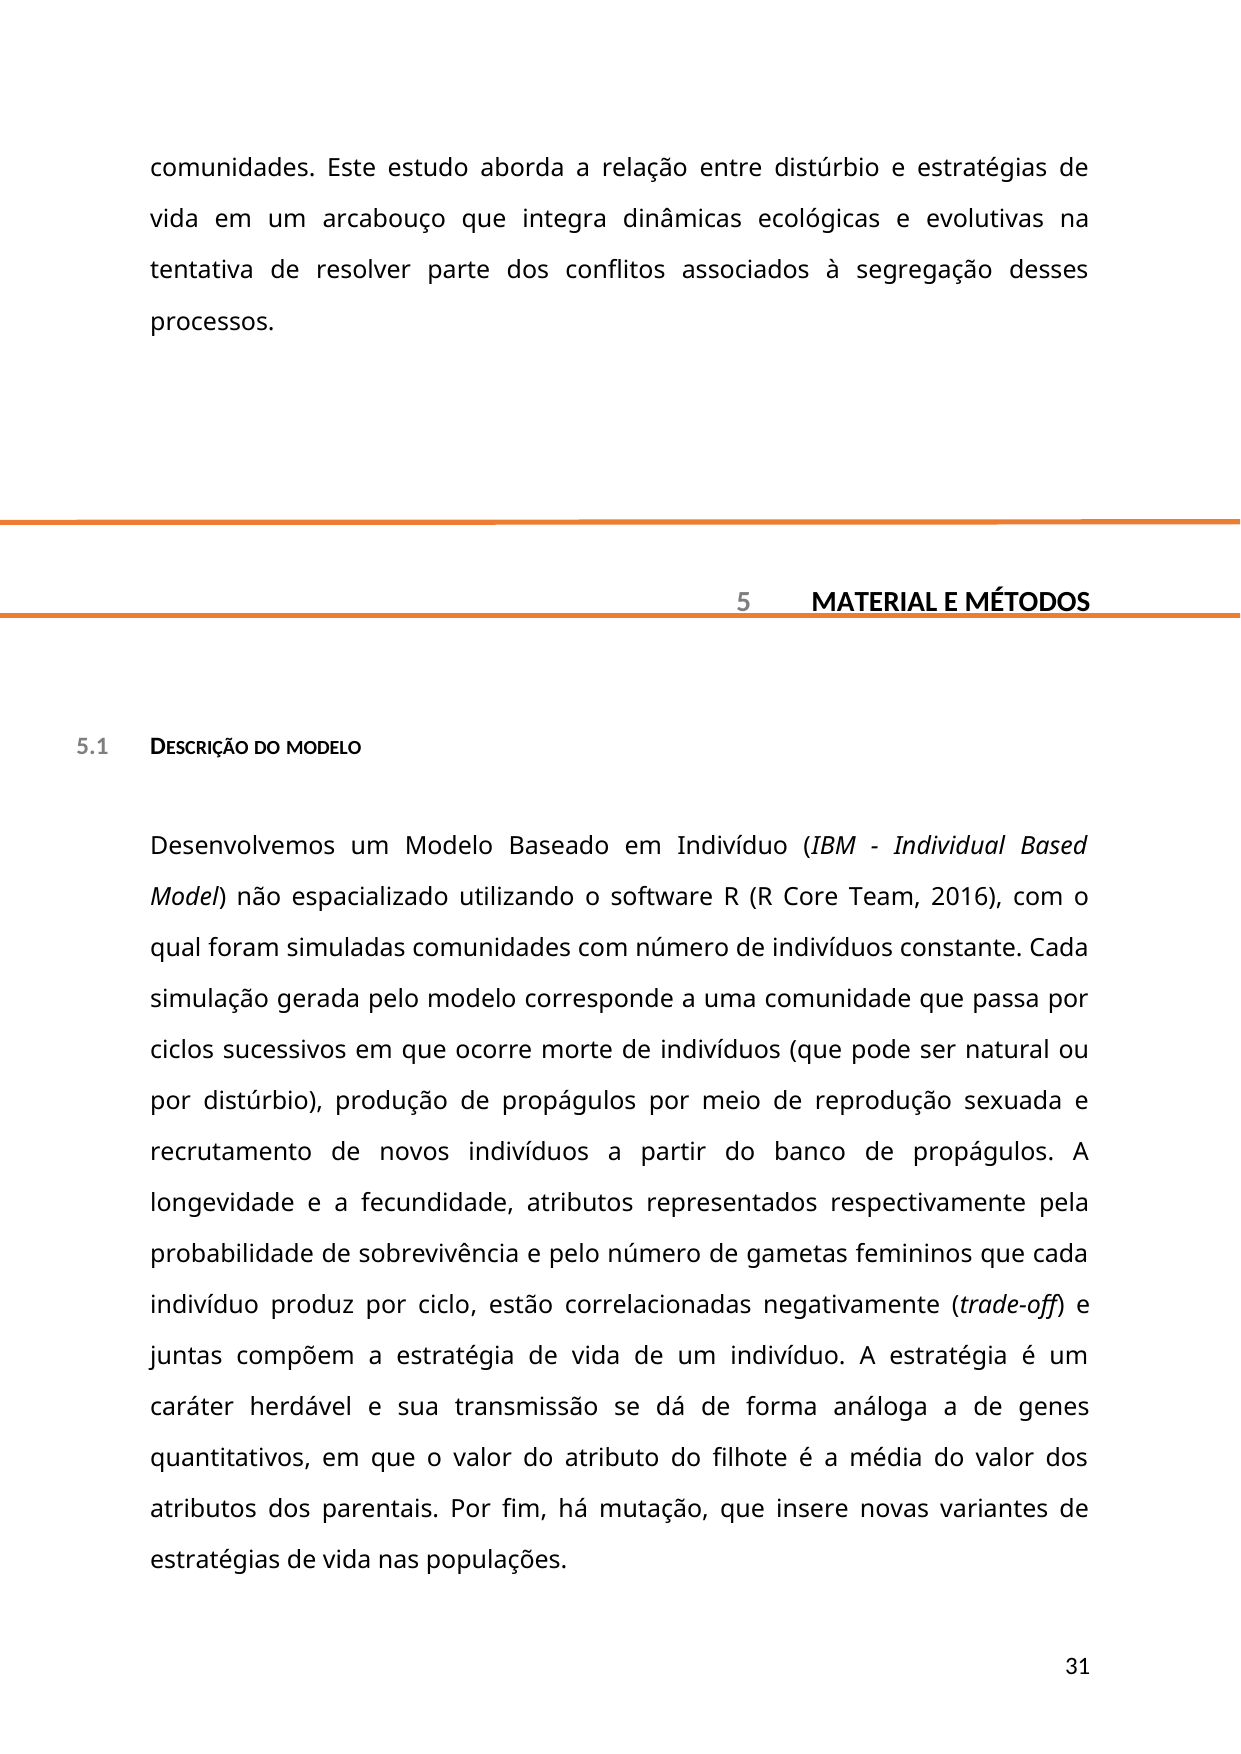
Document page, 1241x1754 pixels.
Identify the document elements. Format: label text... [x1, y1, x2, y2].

text Desenvolvemos um Modelo Baseado em Indivíduo (IBM - Individual Based Model) não espacializado utilizando o software R (R Core Team, 2016), com o qual foram simuladas comunidades com número de indivíduos constante. Cada simulação gerada pelo modelo corresponde a uma comunidade que passa por ciclos sucessivos em que ocorre morte de indivíduos (que pode ser natural ou por distúrbio), produção de propágulos por meio de reprodução sexuada e recrutamento de novos indivíduos a partir do banco de propágulos. A longevidade e a fecundidade, atributos representados respectivamente pela probabilidade de sobrevivência e pelo número de gametas femininos que cada indivíduo produz por ciclo, estão correlacionadas negativamente (trade-off) e juntas compõem a estratégia de vida de um indivíduo. A estratégia é um caráter herdável e sua transmissão se dá de forma análoga a de genes quantitativos, em que o valor do atributo do filhote é a média do valor dos atributos dos parentais. Por fim, há mutação, que insere novas variantes de estratégias de vida nas populações. [150, 827, 1090, 1576]
subtitle 5.1 Descrição do modelo [76, 731, 1090, 761]
subtitle 5 MATERIAL E MÉTODOS [150, 583, 1090, 613]
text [150, 150, 1090, 337]
